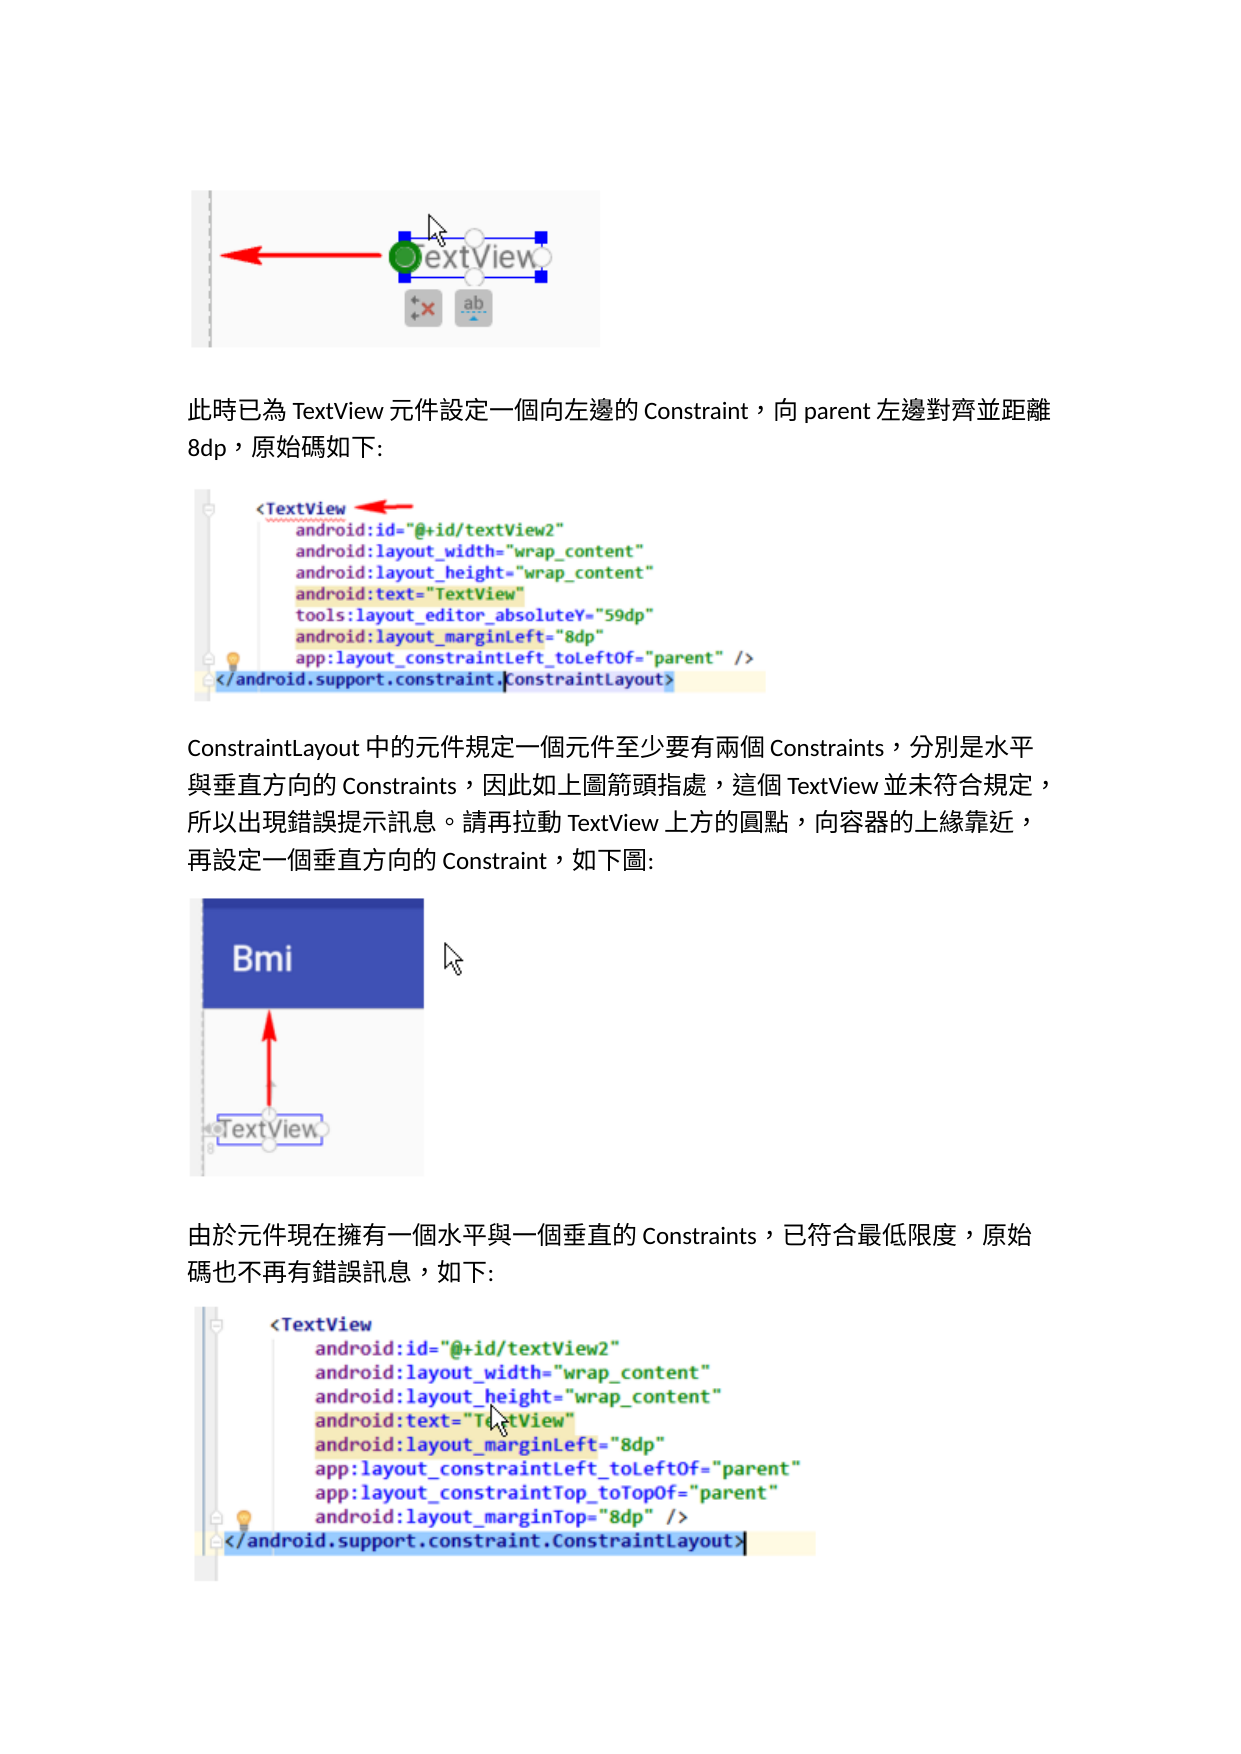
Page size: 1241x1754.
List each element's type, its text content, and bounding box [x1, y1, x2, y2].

picture [187, 1293, 816, 1586]
picture [187, 175, 600, 379]
picture [187, 883, 476, 1208]
text ConstraintLayout中的元件規定一個元件至少要有兩個Constraints，分別是水平與垂直方向的Constraints，因此如上圖箭頭指處，這個TextView並未符合規定，所以出現錯誤提示訊息。請再拉動TextView上方的圓點，向容器的上緣靠近，再設定一個垂直方向的Constraint，如下圖: [187, 727, 1053, 877]
picture [187, 477, 766, 714]
text 此時已為TextView元件設定一個向左邊的Constraint，向parent左邊對齊並距離8dp，原始碼如下: [187, 389, 1053, 464]
text 由於元件現在擁有一個水平與一個垂直的Constraints，已符合最低限度，原始碼也不再有錯誤訊息，如下: [187, 1214, 1053, 1289]
